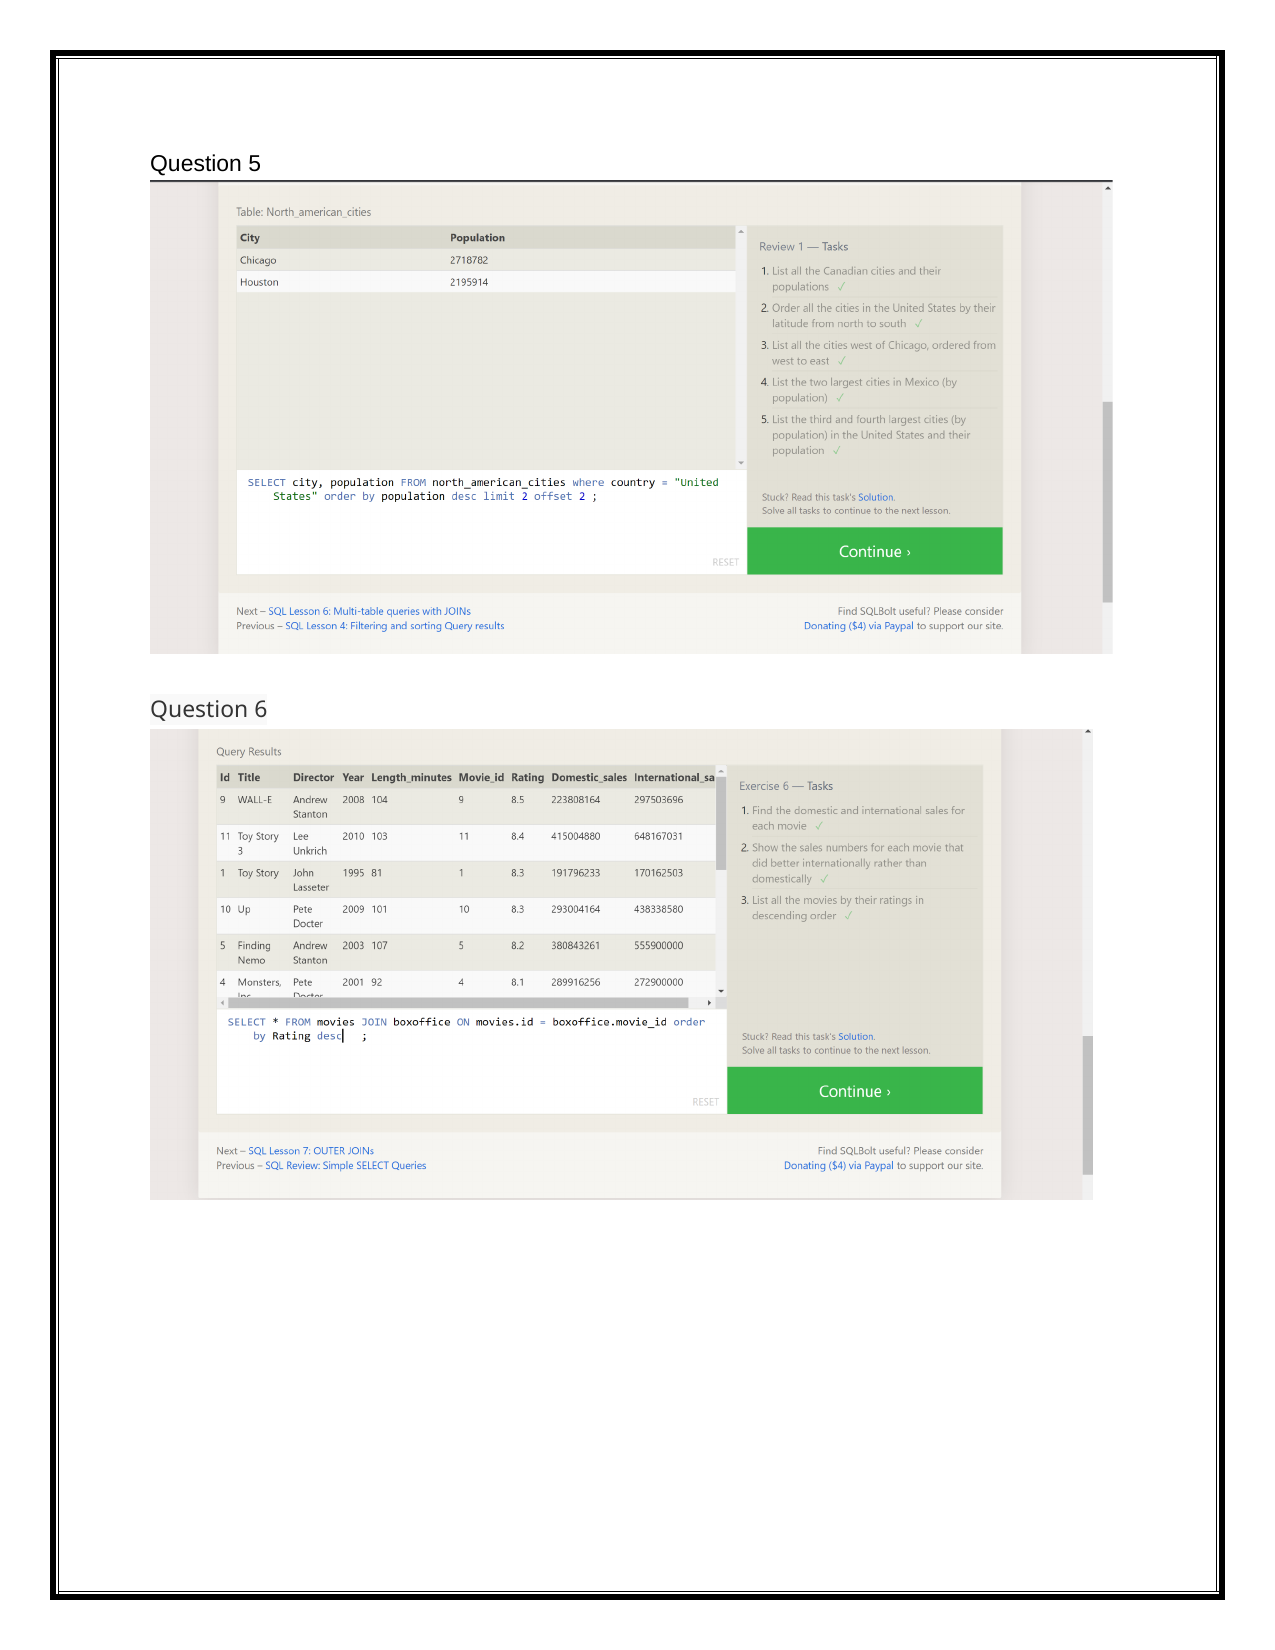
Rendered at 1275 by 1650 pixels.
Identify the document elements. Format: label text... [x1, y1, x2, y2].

text Question 5 [150, 150, 1125, 176]
picture [150, 180, 1113, 654]
picture [150, 729, 1093, 1200]
text Question 6 [150, 693, 1125, 725]
